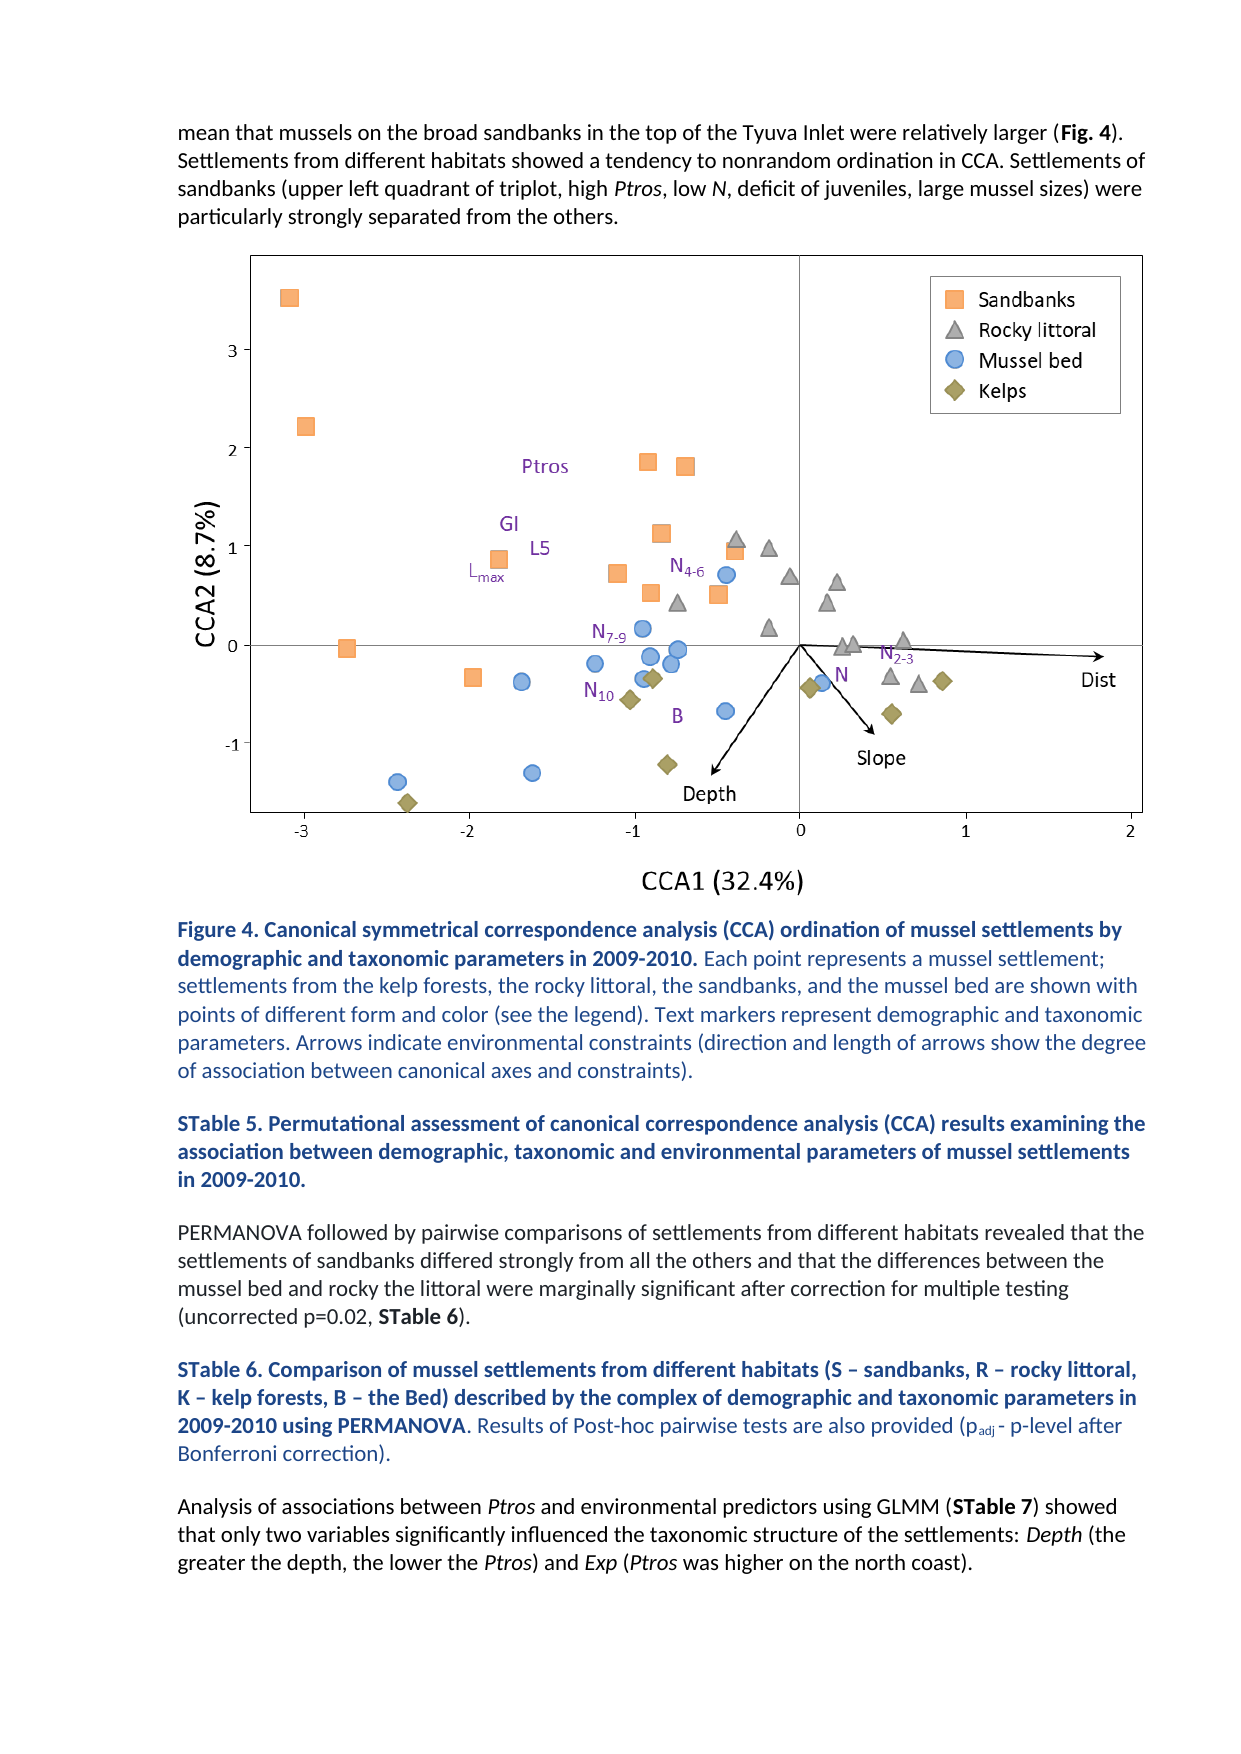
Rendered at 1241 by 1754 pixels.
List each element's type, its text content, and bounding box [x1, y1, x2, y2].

text PERMANOVA followed by pairwise comparisons of settlements from different habitats revealed that the settlements of sandbanks differed strongly from all the others and that the differences between the mussel bed and rocky the littoral were marginally significant after correction for multiple testing (uncorrected p=0.02, STable 6). [177, 1218, 1152, 1330]
text Analysis of associations between Ptros and environmental predictors using GLMM (STable 7) showed that only two variables significantly influenced the taxonomic structure of the settlements: Depth (the greater the depth, the lower the Ptros) and Exp (Ptros was higher on the north coast). [177, 1492, 1152, 1576]
picture [177, 255, 1152, 916]
text STable 5. Permutational assessment of canonical correspondence analysis (CCA) results examining the association between demographic, taxonomic and environmental parameters of mussel settlements in 2009-2010. [177, 1109, 1152, 1193]
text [177, 118, 1152, 230]
text STable 6. Comparison of mussel settlements from different habitats (S – sandbanks, R – rocky littoral, K – kelp forests, B – the Bed) described by the complex of demographic and taxonomic parameters in 2009-2010 using PERMANOVA. Results of Post-hoc pairwise tests are also provided (padj - p-level after Bonferroni correction). [177, 1355, 1152, 1467]
text Figure 4. Canonical symmetrical correspondence analysis (CCA) ordination of mussel settlements by demographic and taxonomic parameters in 2009-2010. Each point represents a mussel settlement; settlements from the kelp forests, the rocky littoral, the sandbanks, and the mussel bed are shown with points of different form and color (see the legend). Text markers represent demographic and taxonomic parameters. Arrows indicate environmental constraints (direction and length of arrows show the degree of association between canonical axes and constraints). [177, 916, 1152, 1084]
